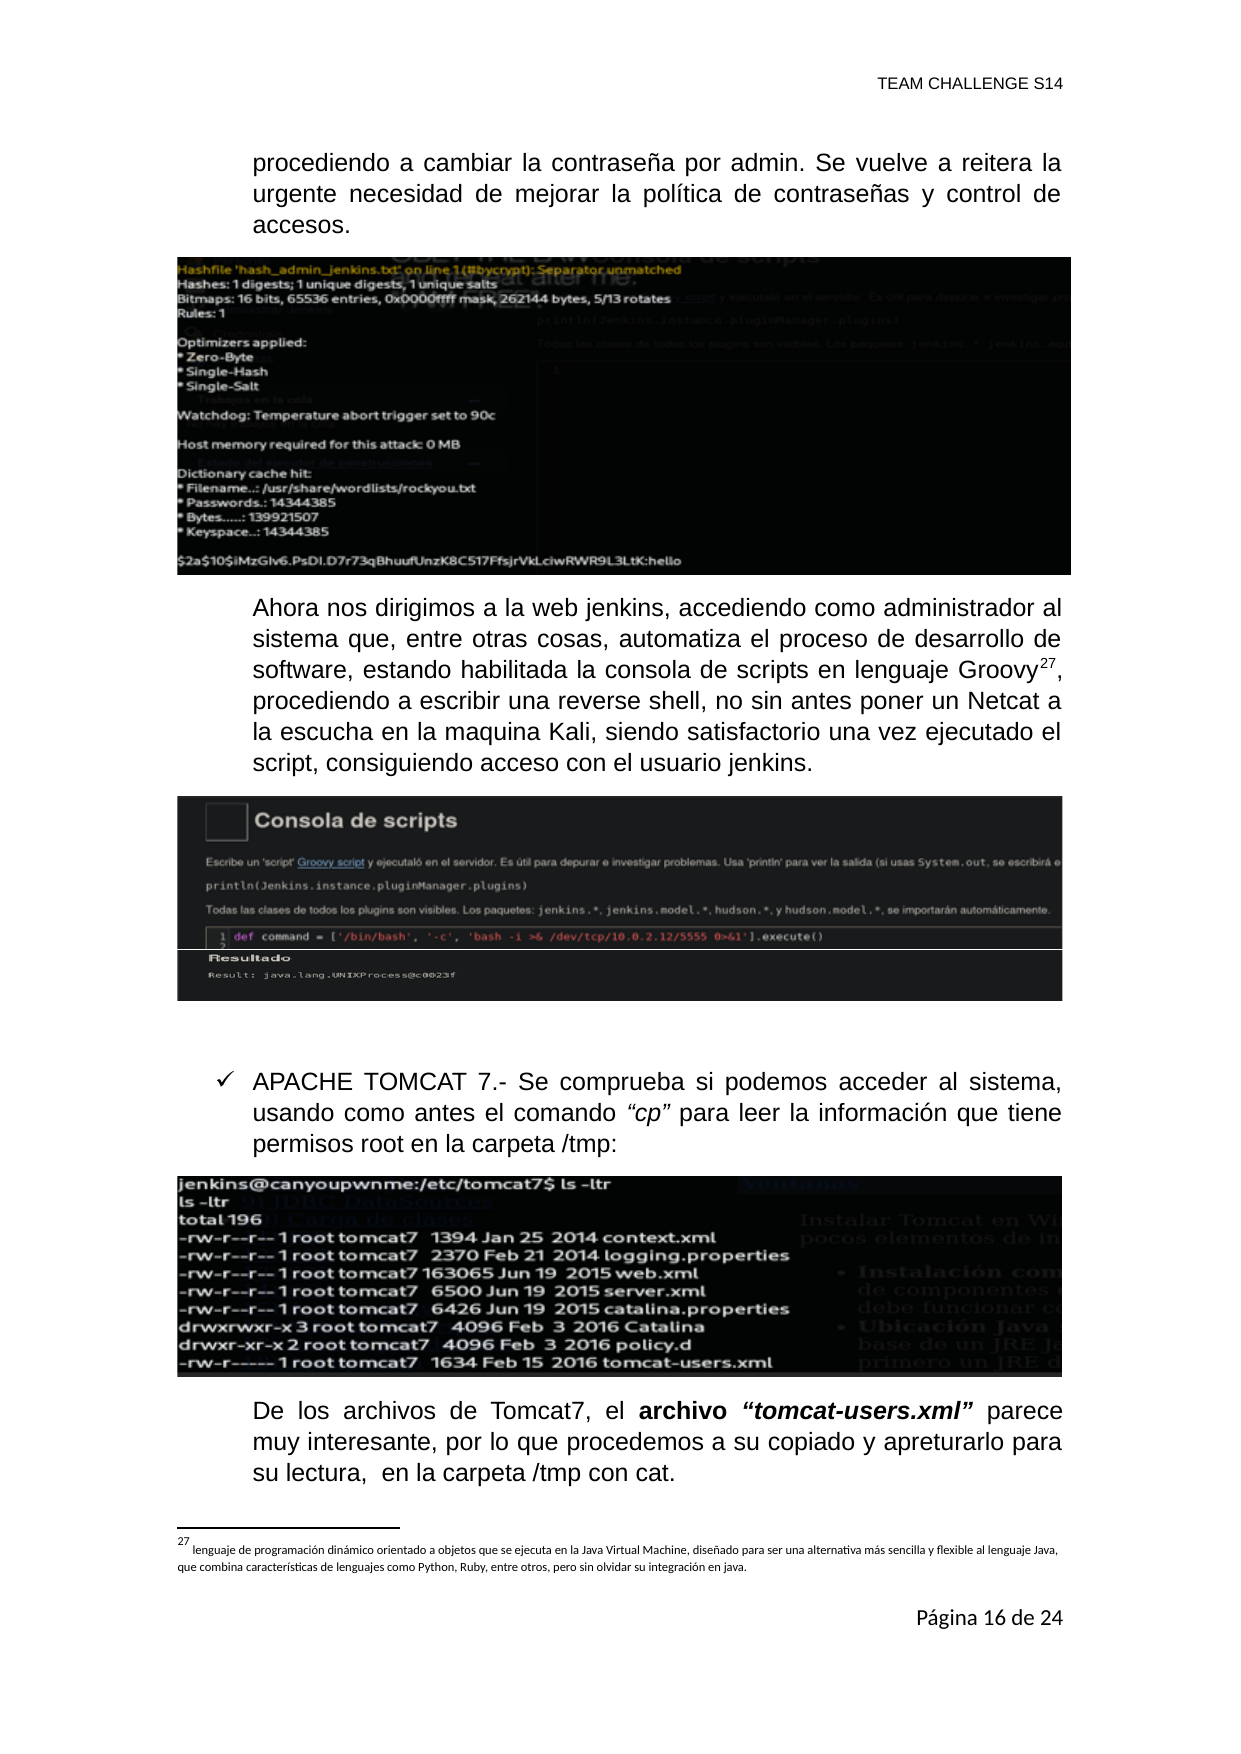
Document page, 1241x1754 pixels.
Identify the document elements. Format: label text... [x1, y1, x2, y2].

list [252, 148, 1063, 238]
list De los archivos de Tomcat7, el archivo “tomcat-users.xml” parece muy interesante, por lo que procedemos a su copiado y apreturarlo para su lectura, en la carpeta /tmp con cat. [252, 1396, 1063, 1487]
picture [177, 950, 1063, 1001]
list Ahora nos dirigimos a la web jenkins, accediendo como administrador al sistema que, entre otras cosas, automatiza el proceso de desarrollo de software, estando habilitada la consola de scripts en lenguaje Groovy, procediendo a escribir una reverse shell, no sin antes poner un Netcat a la escucha en la maquina Kali, siendo satisfactorio una vez ejecutado el script, consiguiendo acceso con el usuario jenkins. [252, 593, 1063, 777]
list APACHE TOMCAT 7.- Se comprueba si podemos acceder al sistema, usando como antes el comando “cp” para leer la información que tiene permisos root en la carpeta /tmp: [215, 1067, 1063, 1158]
picture [177, 257, 1071, 575]
picture [177, 1176, 1062, 1377]
picture [177, 796, 1063, 949]
